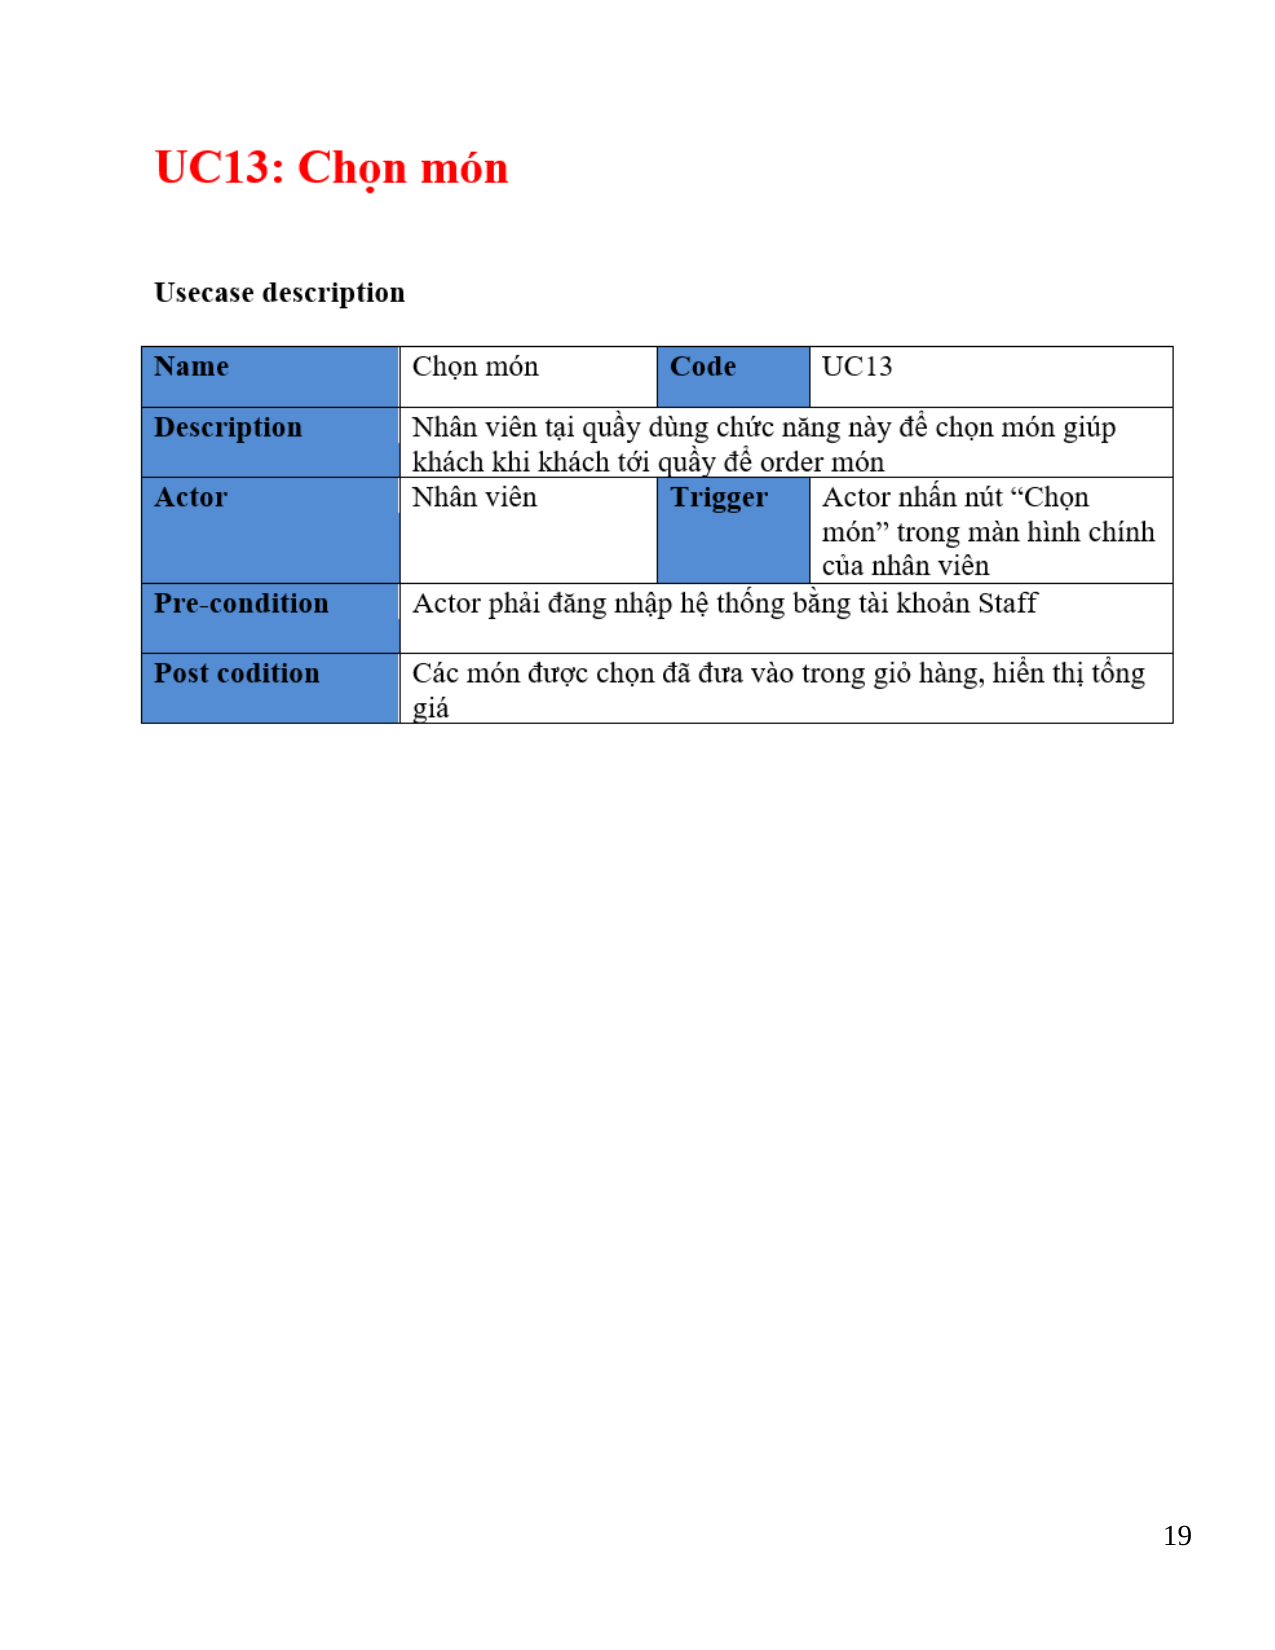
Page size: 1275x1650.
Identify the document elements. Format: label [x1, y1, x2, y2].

picture [101, 136, 1192, 759]
